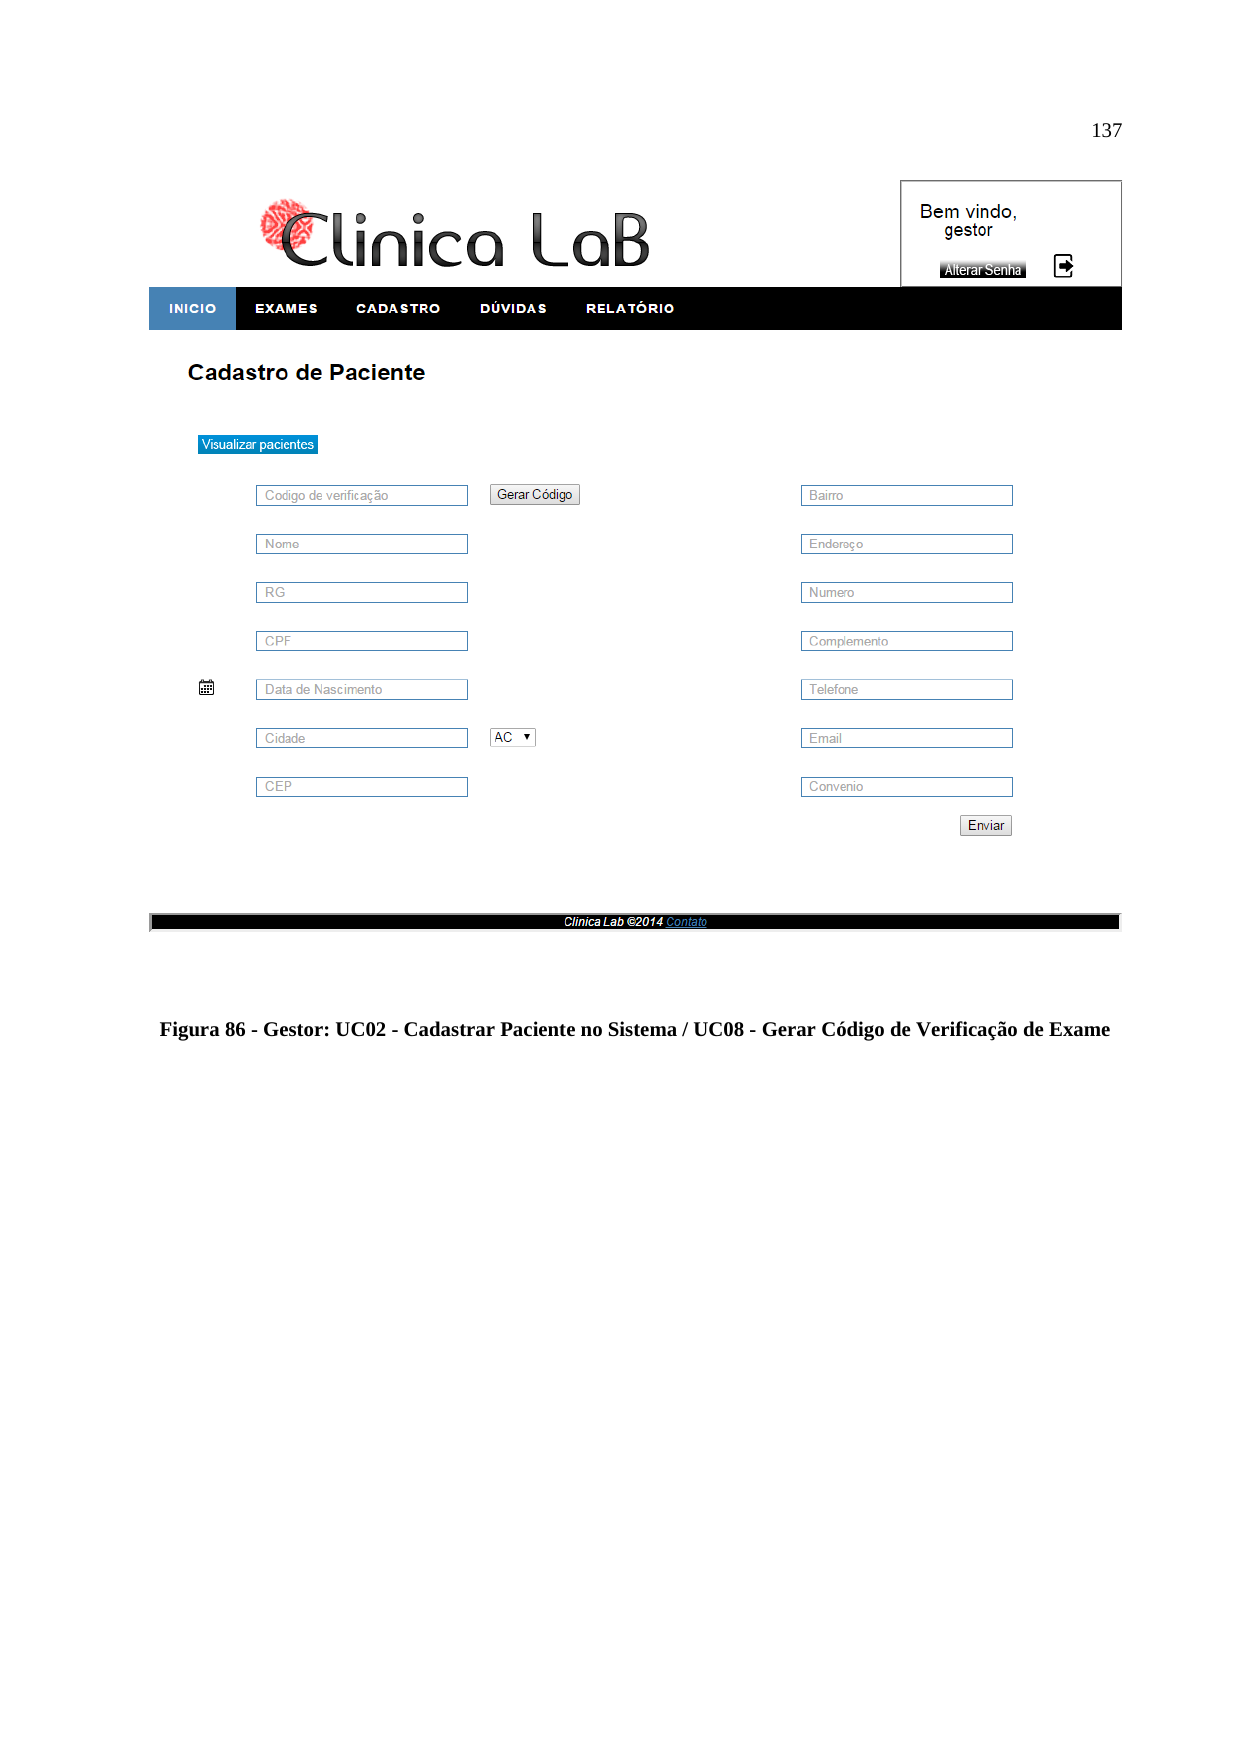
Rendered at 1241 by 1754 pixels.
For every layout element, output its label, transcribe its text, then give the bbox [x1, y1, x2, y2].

picture [147, 177, 1123, 947]
